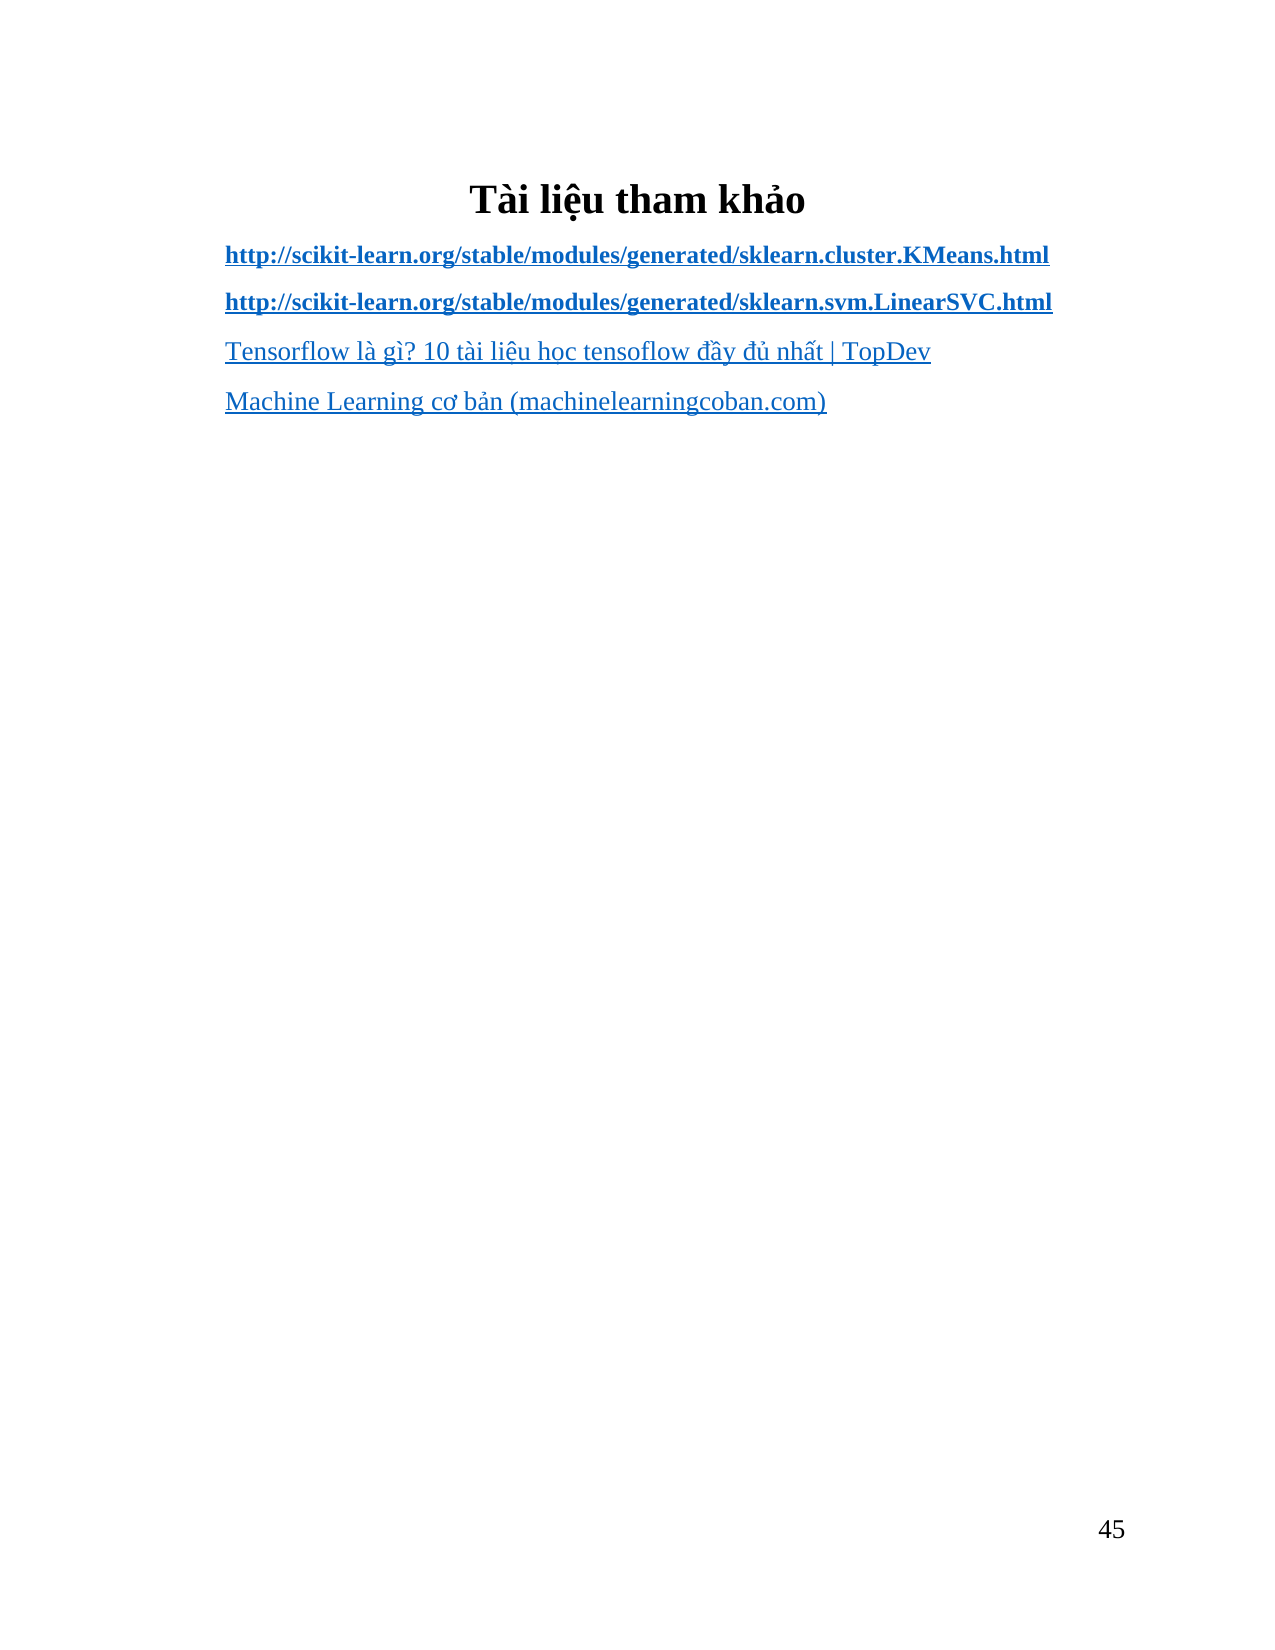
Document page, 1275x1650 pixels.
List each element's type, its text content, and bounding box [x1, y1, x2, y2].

text http://scikit-learn.org/stable/modules/generated/sklearn.cluster.KMeans.html [150, 240, 1125, 268]
text Machine Learning cơ bản (machinelearningcoban.com) [150, 385, 1125, 416]
subtitle Tài liệu tham khảo [150, 175, 1125, 223]
text Tensorflow là gì? 10 tài liệu học tensoflow đầy đủ nhất | TopDev [150, 335, 1125, 366]
text http://scikit-learn.org/stable/modules/generated/sklearn.svm.LinearSVC.html [150, 287, 1125, 316]
